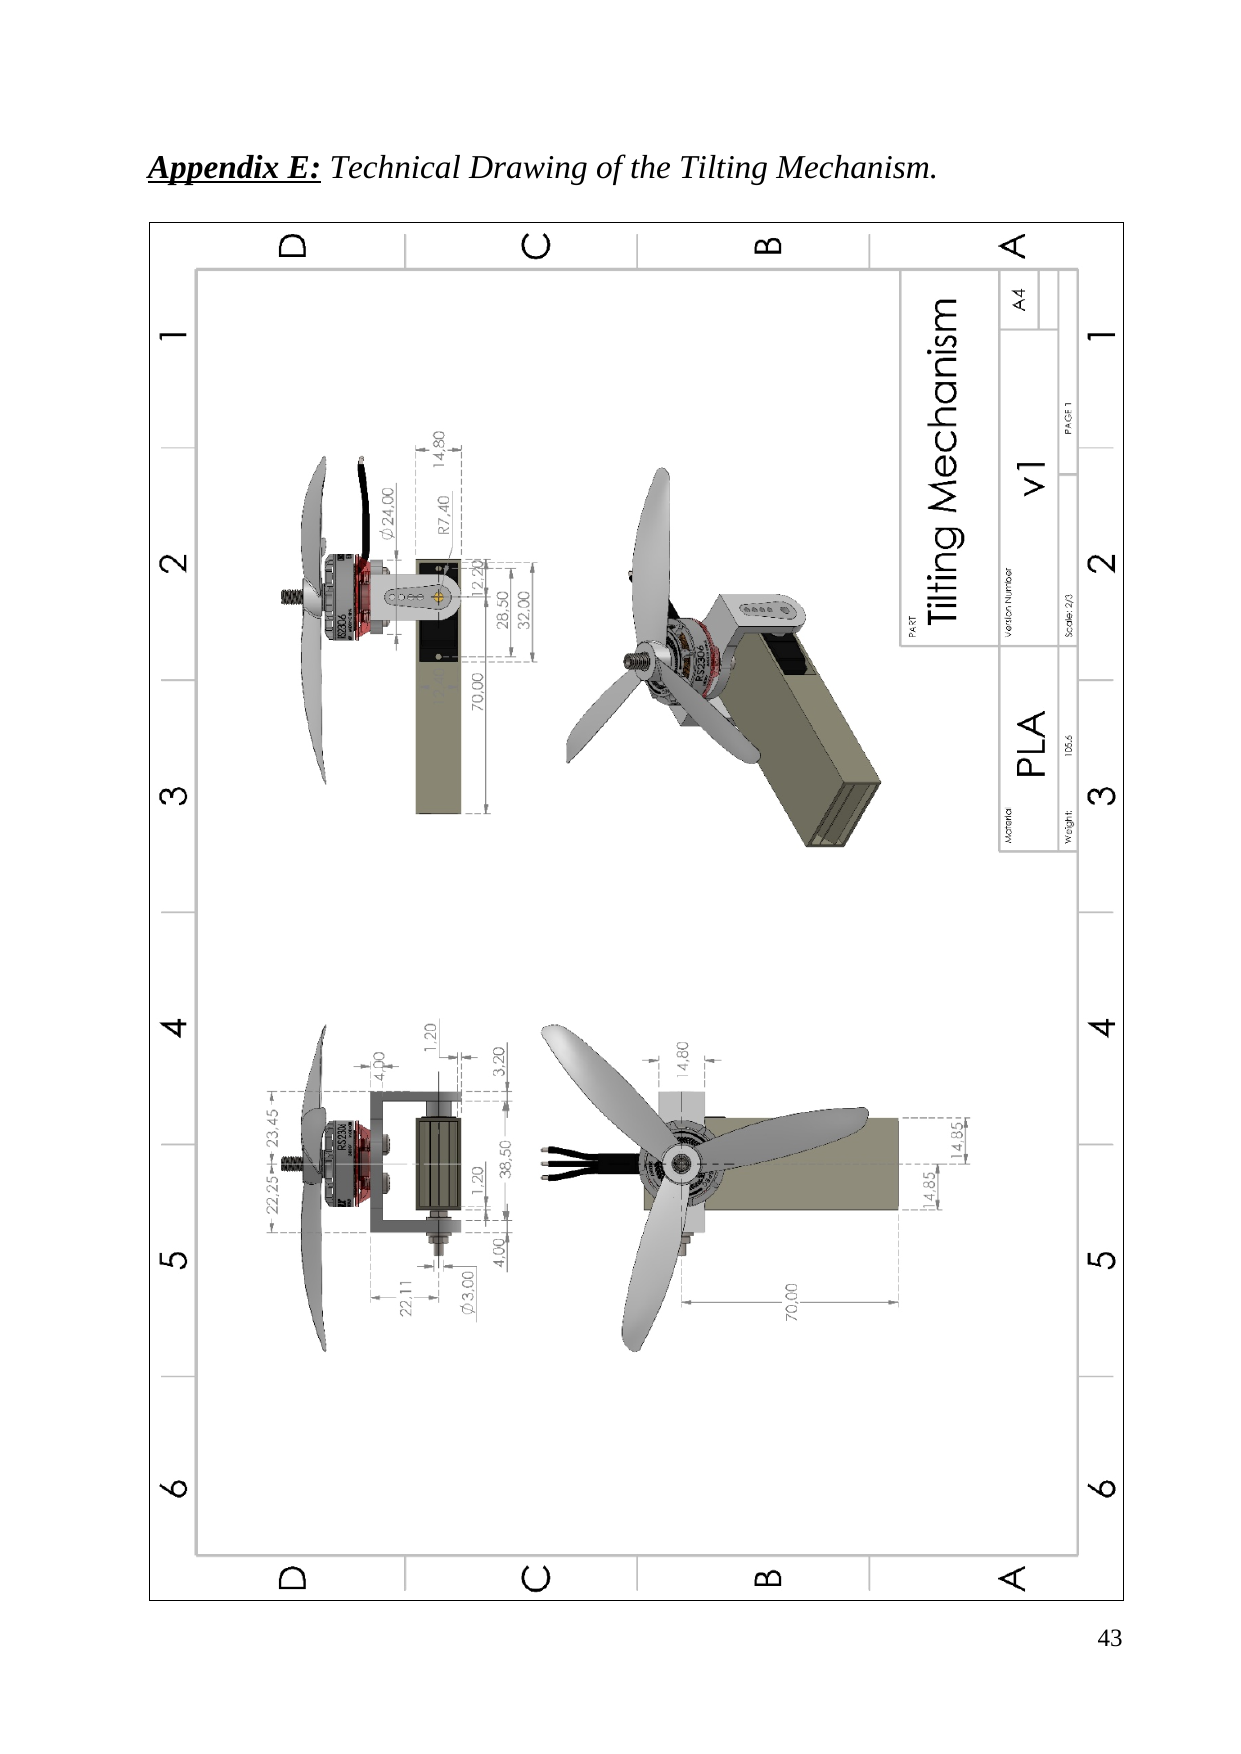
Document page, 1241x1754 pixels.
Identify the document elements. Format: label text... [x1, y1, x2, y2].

picture [151, 224, 1123, 1600]
subtitle Appendix E: Technical Drawing of the Tilting Mechanism. [148, 148, 1122, 186]
